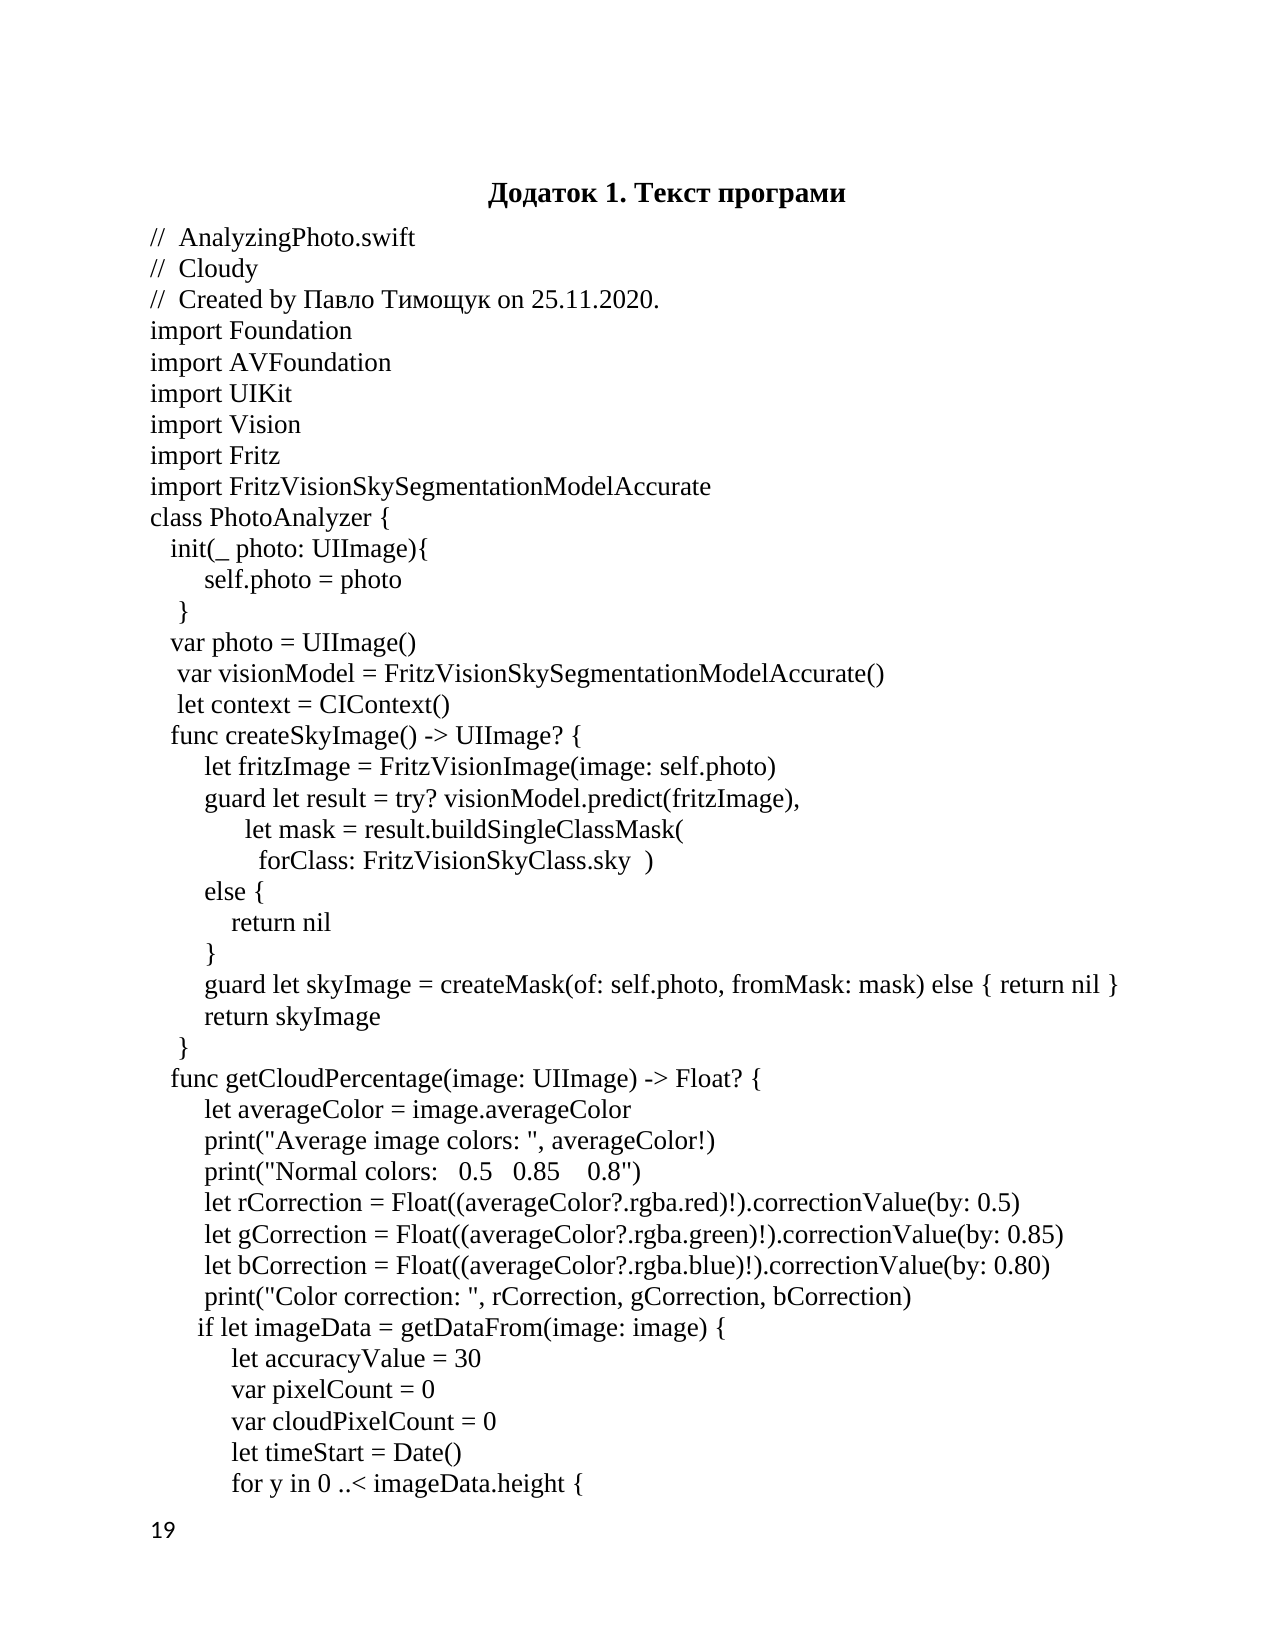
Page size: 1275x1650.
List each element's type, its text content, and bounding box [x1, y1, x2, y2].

text let rCorrection = Float((averageColor?.rgba.red)!).correctionValue(by: 0.5) [150, 1187, 1125, 1218]
text guard let skyImage = createMask(of: self.photo, fromMask: mask) else { return nil } [150, 968, 1125, 1000]
text import Vision [150, 408, 1125, 439]
text print("Average image colors: ", averageColor!) [150, 1124, 1125, 1155]
text self.photo = photo [150, 564, 1125, 595]
text var photo = UIImage() [150, 626, 1125, 657]
text } [150, 1031, 1125, 1062]
text } [150, 595, 1125, 626]
text import FritzVisionSkySegmentationModelAccurate [150, 470, 1125, 501]
text let timeStart = Date() [150, 1436, 1125, 1467]
text print("Normal colors: 0.5 0.85 0.8") [150, 1155, 1125, 1187]
text } [150, 937, 1125, 968]
text import UIKit [150, 377, 1125, 408]
text import AVFoundation [150, 346, 1125, 377]
text let accuracyValue = 30 [150, 1342, 1125, 1373]
text init(_ photo: UIImage){ [150, 532, 1125, 564]
text let gCorrection = Float((averageColor?.rgba.green)!).correctionValue(by: 0.85) [150, 1218, 1125, 1249]
text import Foundation [150, 314, 1125, 346]
text let fritzImage = FritzVisionImage(image: self.photo) [150, 751, 1125, 782]
text guard let result = try? visionModel.predict(fritzImage), [150, 782, 1125, 813]
text // Cloudy [150, 252, 1125, 283]
text return nil [150, 906, 1125, 937]
text let context = CIContext() [150, 688, 1125, 719]
text let bCorrection = Float((averageColor?.rgba.blue)!).correctionValue(by: 0.80) [150, 1249, 1125, 1280]
text func createSkyImage() -> UIImage? { [150, 719, 1125, 751]
text var cloudPixelCount = 0 [150, 1404, 1125, 1436]
text else { [150, 875, 1125, 906]
text for y in 0 ..< imageData.height { [150, 1467, 1125, 1498]
text // Created by Павло Тимощук on 25.11.2020. [150, 283, 1125, 314]
text var pixelCount = 0 [150, 1373, 1125, 1404]
text // AnalyzingPhoto.swift [150, 221, 1125, 252]
text return skyImage [150, 1000, 1125, 1031]
text func getCloudPercentage(image: UIImage) -> Float? { [150, 1062, 1125, 1093]
text let mask = result.buildSingleClassMask( [150, 813, 1125, 844]
subtitle Додаток 1. Текст програми [150, 175, 1125, 208]
text import Fritz [150, 439, 1125, 470]
text let averageColor = image.averageColor [150, 1093, 1125, 1124]
text var visionModel = FritzVisionSkySegmentationModelAccurate() [150, 657, 1125, 688]
text forClass: FritzVisionSkyClass.sky ) [150, 844, 1125, 875]
text class PhotoAnalyzer { [150, 501, 1125, 532]
text if let imageData = getDataFrom(image: image) { [150, 1311, 1125, 1342]
text print("Color correction: ", rCorrection, gCorrection, bCorrection) [150, 1280, 1125, 1311]
